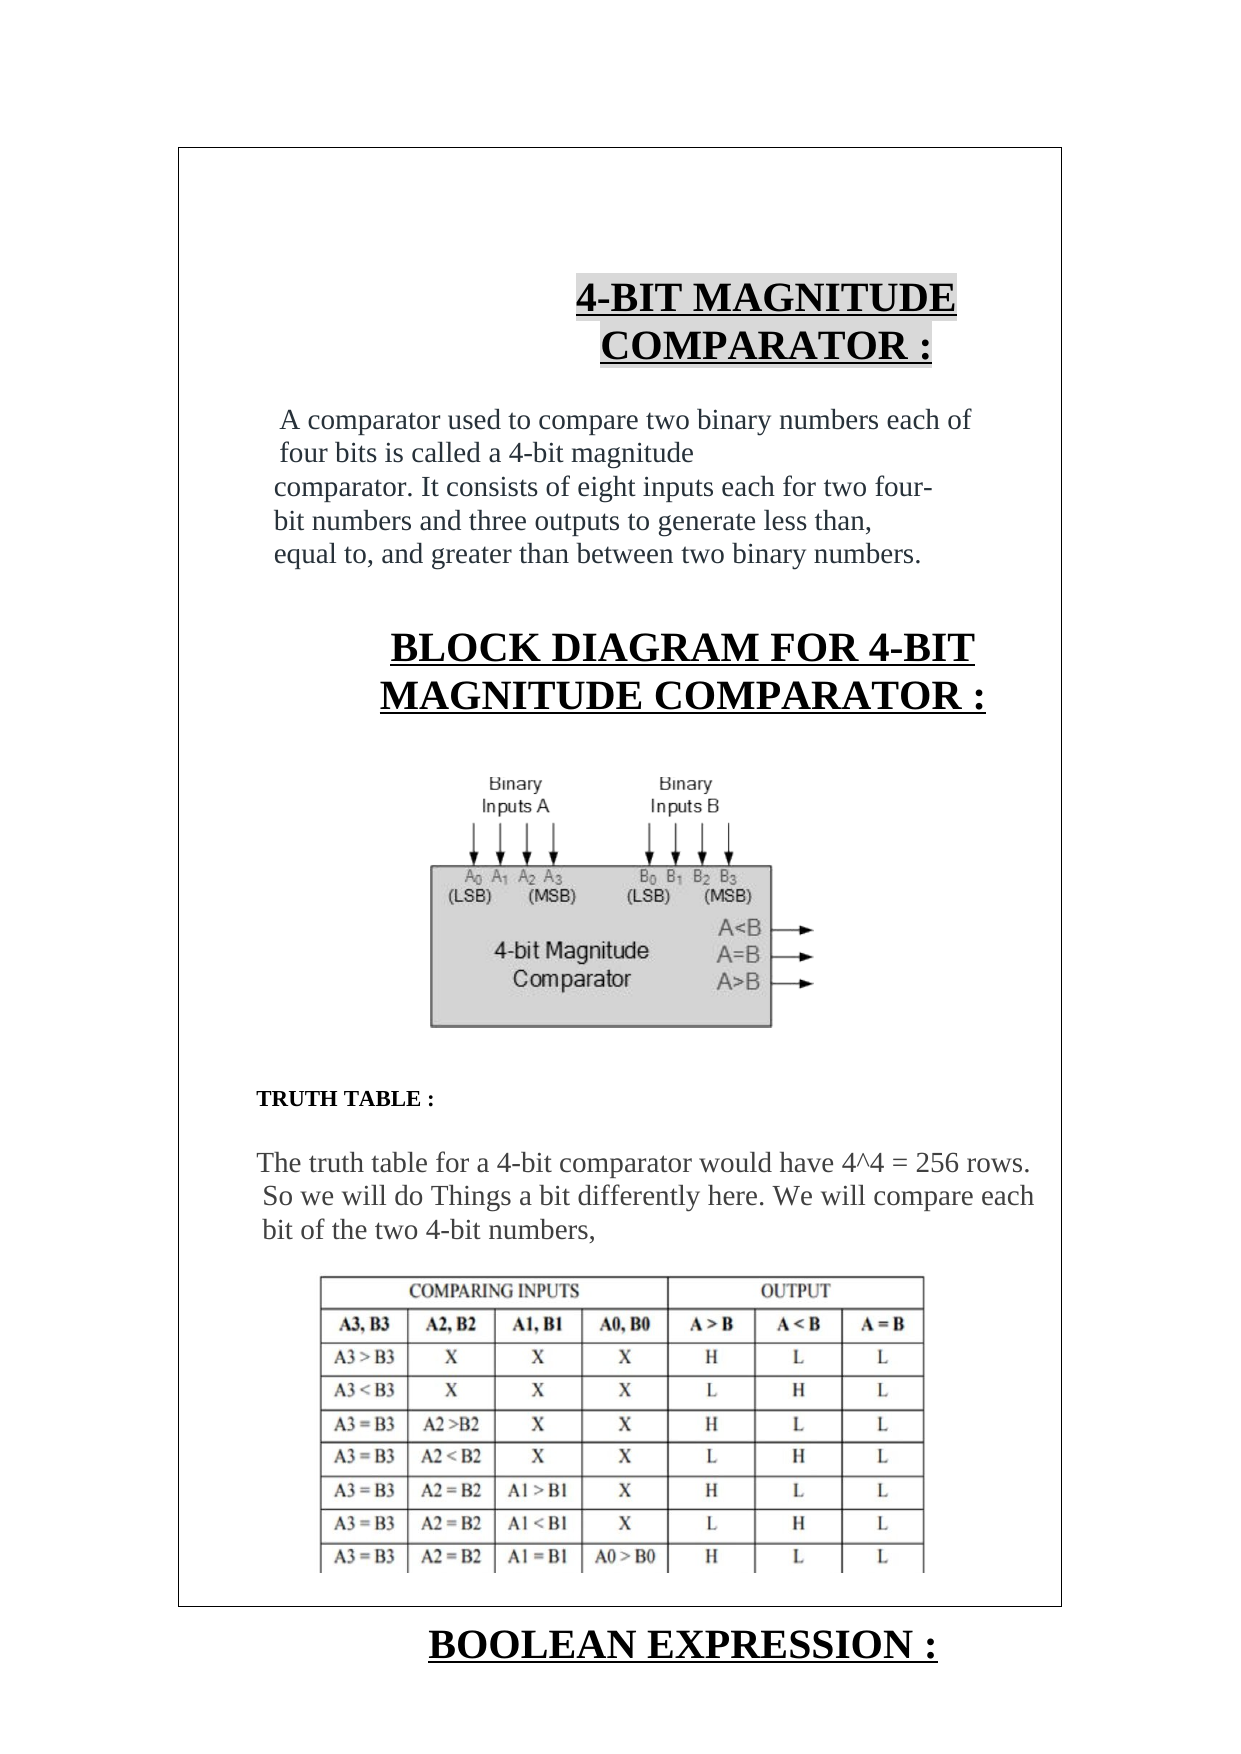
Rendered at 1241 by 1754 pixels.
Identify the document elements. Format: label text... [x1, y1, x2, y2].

subtitle 4-BIT MAGNITUDE COMPARATOR : [932, 273, 1078, 368]
subtitle BOOLEAN EXPRESSION : [288, 1619, 1078, 1667]
picture [314, 1272, 926, 1573]
text The truth table for a 4-bit comparator would have 4^4 = 256 rows. So we will do Things a bit differently here. We will compare each bit of the two 4-bit numbers, [256, 1145, 1050, 1246]
subtitle BLOCK DIAGRAM FOR 4-BIT MAGNITUDE COMPARATOR : [288, 623, 1078, 718]
subtitle 4-BIT MAGNITUDE COMPARATOR : [454, 273, 600, 368]
text A comparator used to compare two binary numbers each of four bits is called a 4-bit magnitude [279, 402, 989, 469]
text comparator. It consists of eight inputs each for two four-bit numbers and three outputs to generate less than, equal to, and greater than between two binary numbers. [273, 469, 941, 570]
picture [430, 777, 814, 1028]
text TRUTH TABLE : [256, 1085, 1078, 1111]
